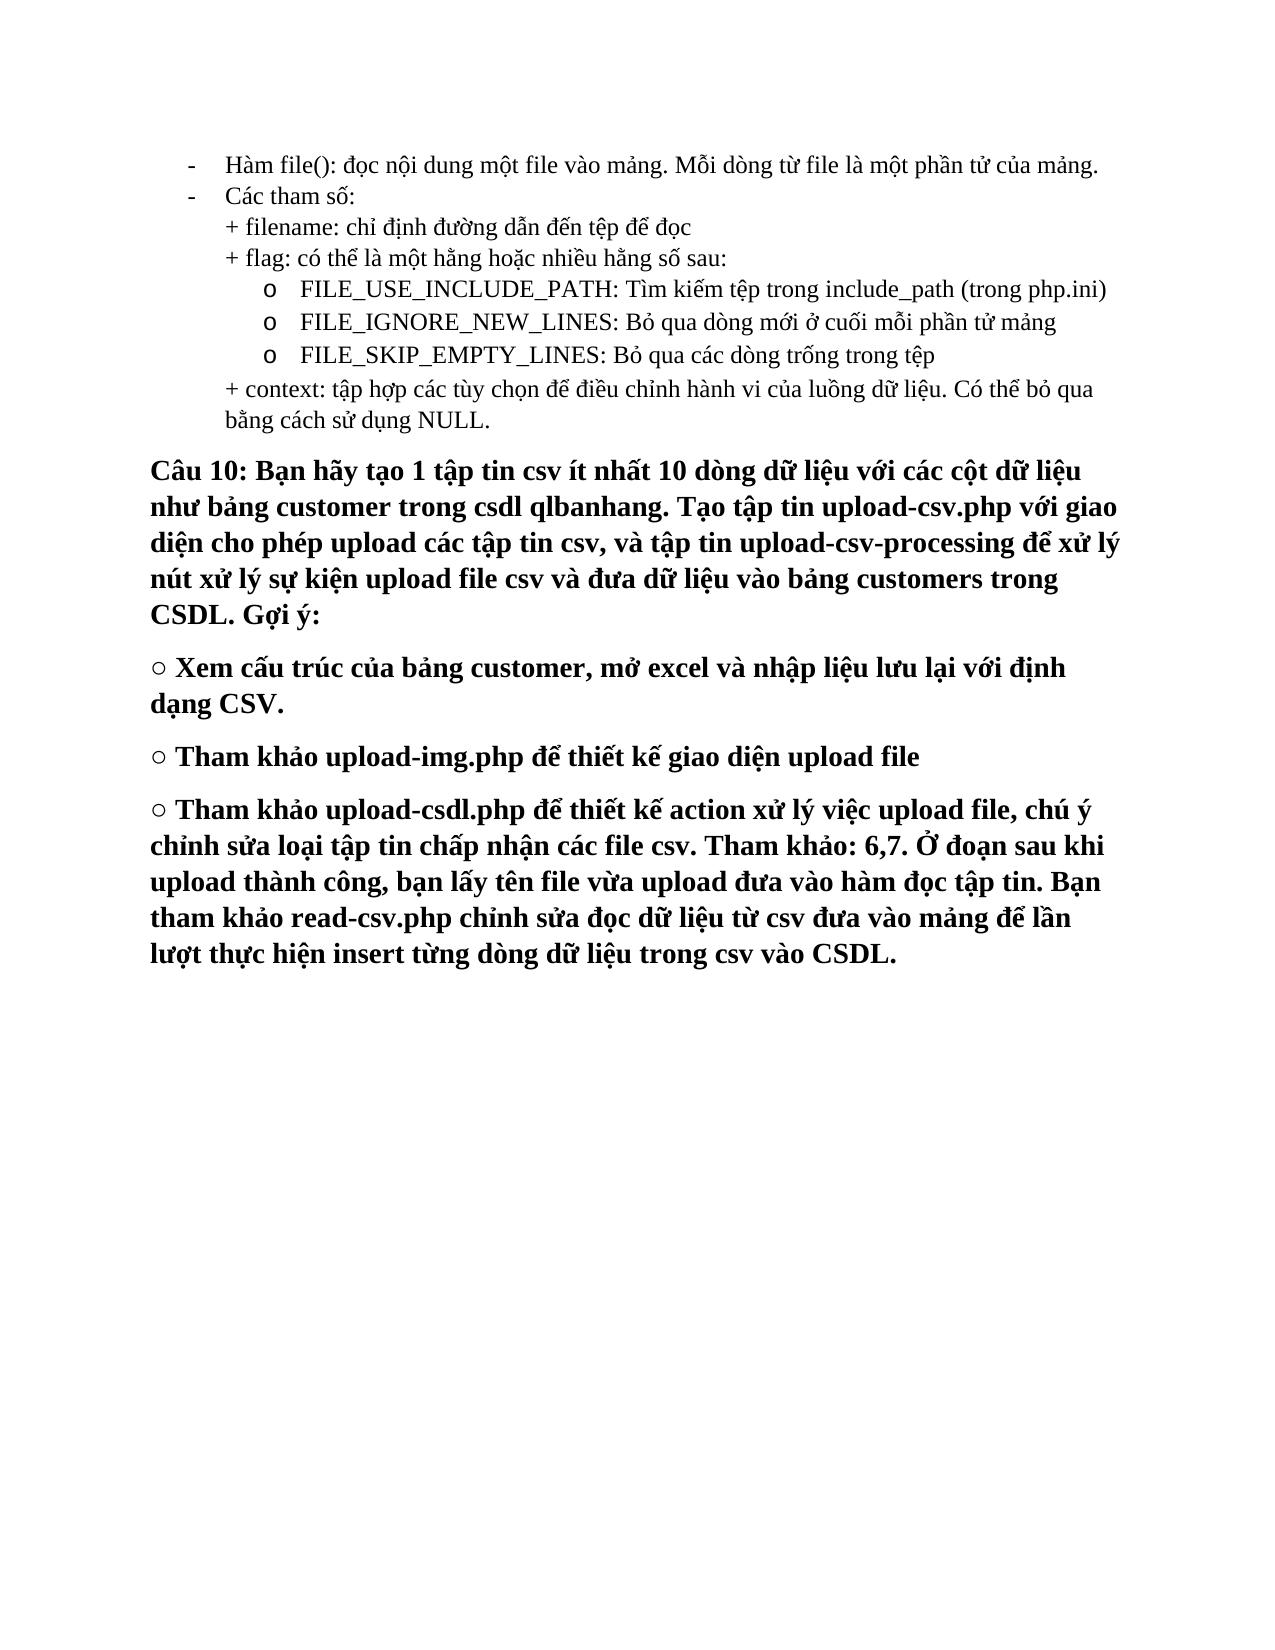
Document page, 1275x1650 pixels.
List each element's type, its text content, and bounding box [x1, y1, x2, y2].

list + filename: chỉ định đường dẫn đến tệp để đọc [225, 212, 1125, 241]
text ○ Tham khảo upload-csdl.php để thiết kế action xử lý việc upload file, chú ý chỉnh sửa loại tập tin chấp nhận các file csv. Tham khảo: 6,7. Ở đoạn sau khi upload thành công, bạn lấy tên file vừa upload đưa vào hàm đọc tập tin. Bạn tham khảo read-csv.php chỉnh sửa đọc dữ liệu từ csv đưa vào mảng để lần lượt thực hiện insert từng dòng dữ liệu trong csv vào CSDL. [150, 792, 1125, 970]
list FILE_USE_INCLUDE_PATH: Tìm kiếm tệp trong include_path (trong php.ini) [262, 274, 1125, 305]
text Câu 10: Bạn hãy tạo 1 tập tin csv ít nhất 10 dòng dữ liệu với các cột dữ liệu như bảng customer trong csdl qlbanhang. Tạo tập tin upload-csv.php với giao diện cho phép upload các tập tin csv, và tập tin upload-csv-processing để xử lý nút xử lý sự kiện upload file csv và đưa dữ liệu vào bảng customers trong CSDL. Gợi ý: [150, 453, 1125, 631]
list FILE_IGNORE_NEW_LINES: Bỏ qua dòng mới ở cuối mỗi phần tử mảng [262, 307, 1125, 338]
text ○ Xem cấu trúc của bảng customer, mở excel và nhập liệu lưu lại với định dạng CSV. [150, 650, 1125, 720]
list Các tham số: [187, 181, 1125, 210]
list FILE_SKIP_EMPTY_LINES: Bỏ qua các dòng trống trong tệp [262, 341, 1125, 371]
list + context: tập hợp các tùy chọn để điều chỉnh hành vi của luồng dữ liệu. Có thể bỏ qua bằng cách sử dụng NULL. [225, 374, 1125, 434]
text ○ Tham khảo upload-img.php để thiết kế giao diện upload file [150, 739, 1125, 772]
list + flag: có thể là một hằng hoặc nhiều hằng số sau: [225, 243, 1125, 272]
list Hàm file(): đọc nội dung một file vào mảng. Mỗi dòng từ file là một phần tử của mảng. [187, 150, 1125, 179]
